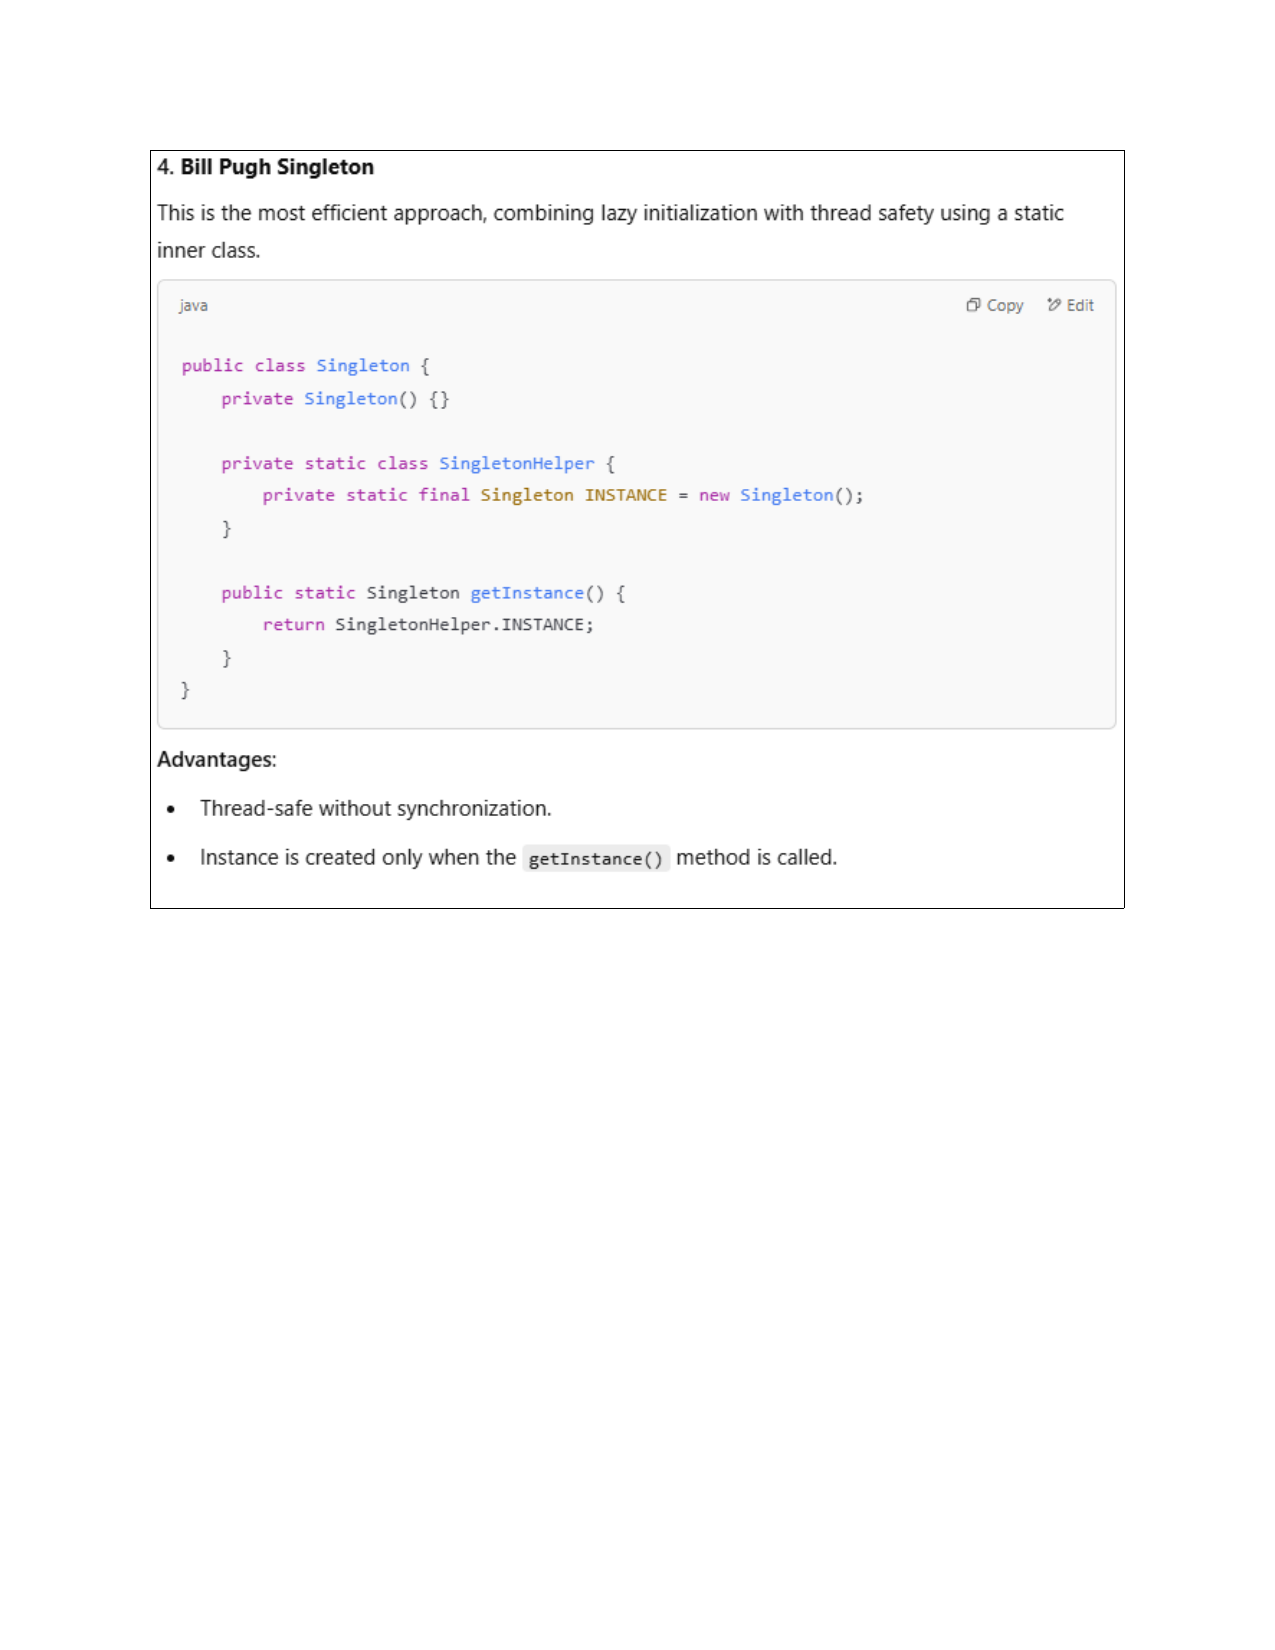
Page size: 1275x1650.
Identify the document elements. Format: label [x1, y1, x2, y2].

picture [151, 151, 1124, 908]
